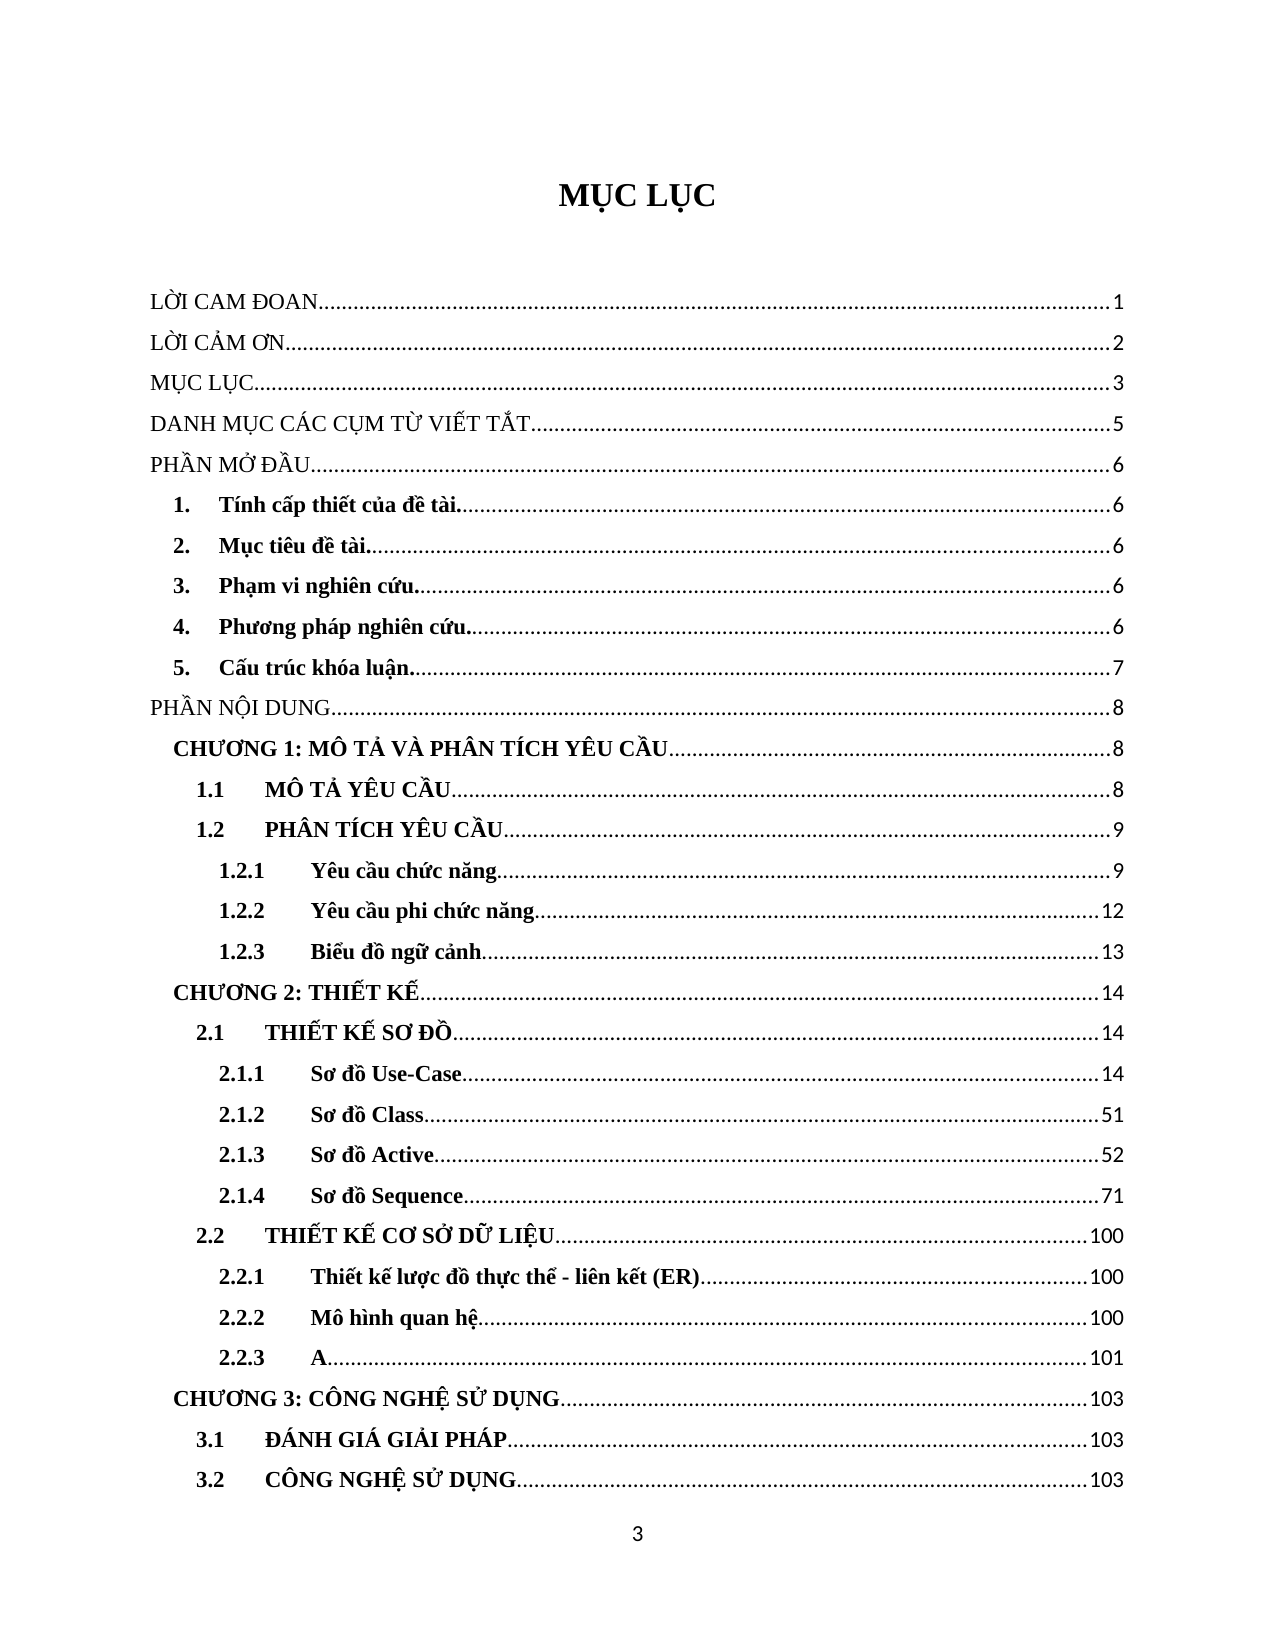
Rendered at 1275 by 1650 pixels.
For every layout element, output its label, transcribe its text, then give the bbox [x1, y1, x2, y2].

subtitle MỤC LỤC [150, 175, 1125, 213]
